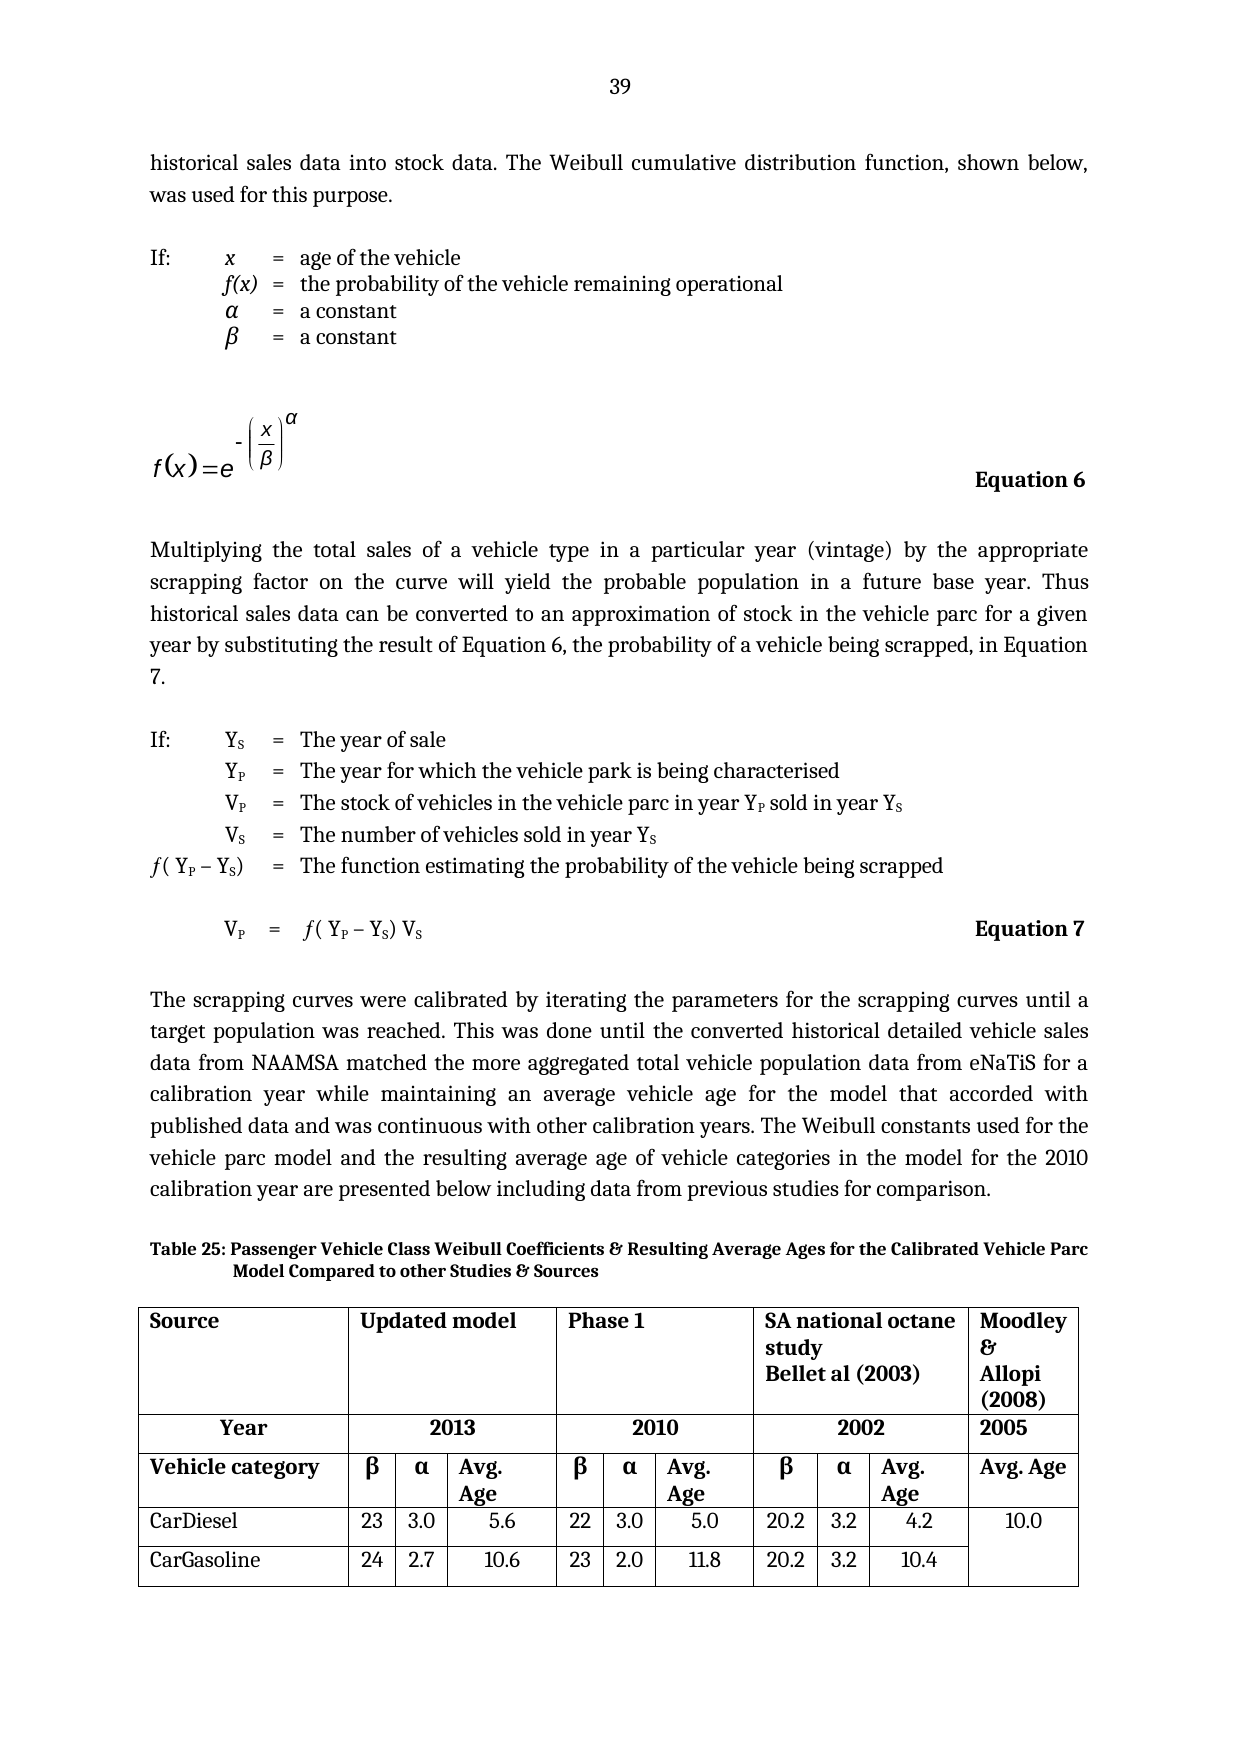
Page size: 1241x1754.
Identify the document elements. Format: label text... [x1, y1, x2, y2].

text β = a constant [150, 324, 1090, 350]
text If: x = age of the vehicle [150, 245, 1090, 271]
table_cell α [604, 1454, 655, 1507]
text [150, 150, 1090, 208]
table_header Moodley & Allopi (2008) [969, 1308, 1078, 1413]
table_cell 2013 [349, 1415, 556, 1453]
table_cell α [818, 1454, 869, 1507]
text VP = ( YP – YS) VS Equation 7 [150, 916, 1090, 942]
table_cell 11.8 [656, 1547, 753, 1586]
table_cell 4.2 [870, 1508, 968, 1546]
text VP = The stock of vehicles in the vehicle parc in year YP sold in year YS [150, 790, 1090, 816]
text ( YP – YS) = The function estimating the probability of the vehicle being scrapped [150, 853, 1090, 879]
table_cell 10.6 [448, 1547, 556, 1586]
table_header Updated model [349, 1308, 556, 1413]
table_cell Year [139, 1415, 348, 1453]
text Multiplying the total sales of a vehicle type in a particular year (vintage) by the appropriate scrapping factor on the curve will yield the probable population in a future base year. Thus historical sales data can be converted to an approximation of stock in the vehicle parc for a given year by substituting the result of Equation 6, the probability of a vehicle being scrapped, in Equation 7. [150, 537, 1090, 690]
table_cell Avg. Age [969, 1454, 1078, 1507]
text Table 25: Passenger Vehicle Class Weibull Coefficients & Resulting Average Ages for the Calibrated Vehicle Parc Model Compared to other Studies & Sources [150, 1239, 1090, 1282]
text YP = The year for which the vehicle park is being characterised [150, 758, 1090, 784]
table_cell β [349, 1454, 395, 1507]
text f(x) = the probability of the vehicle remaining operational [150, 271, 1090, 297]
text Equation 6 [150, 403, 1090, 493]
table_cell 10.0 [969, 1508, 1078, 1586]
table_cell 3.0 [396, 1508, 447, 1546]
table_cell 5.0 [656, 1508, 753, 1546]
table_cell Avg. Age [656, 1454, 753, 1507]
table_header Source [139, 1308, 348, 1413]
table_cell Avg. Age [448, 1454, 556, 1507]
table_cell 20.2 [754, 1508, 817, 1546]
table_cell Vehicle category [139, 1454, 348, 1507]
table_cell 22 [557, 1508, 603, 1546]
table_cell 20.2 [754, 1547, 817, 1586]
table_cell 2.0 [604, 1547, 655, 1586]
table_cell 3.2 [818, 1508, 869, 1546]
table_cell CarGasoline [139, 1547, 348, 1586]
text The scrapping curves were calibrated by iterating the parameters for the scrapping curves until a target population was reached. This was done until the converted historical detailed vehicle sales data from NAAMSA matched the more aggregated total vehicle population data from eNaTiS for a calibration year while maintaining an average vehicle age for the model that accorded with published data and was continuous with other calibration years. The Weibull constants used for the vehicle parc model and the resulting average age of vehicle categories in the model for the 2010 calibration year are presented below including data from previous studies for comparison. [150, 986, 1090, 1202]
table_cell 2002 [754, 1415, 968, 1453]
text α = a constant [150, 297, 1090, 324]
table_cell 2005 [969, 1415, 1078, 1453]
table_cell 2010 [557, 1415, 753, 1453]
table_cell β [754, 1454, 817, 1507]
table_cell 23 [557, 1547, 603, 1586]
text If: YS = The year of sale [150, 727, 1090, 753]
table_cell 24 [349, 1547, 395, 1586]
table_cell 3.0 [604, 1508, 655, 1546]
table_cell 5.6 [448, 1508, 556, 1546]
table_cell CarDiesel [139, 1508, 348, 1546]
table_cell β [557, 1454, 603, 1507]
table_cell 10.4 [870, 1547, 968, 1586]
table_cell 3.2 [818, 1547, 869, 1586]
table_header Phase 1 [557, 1308, 753, 1413]
table_cell α [396, 1454, 447, 1507]
table_header SA national octane study Bellet al (2003) [754, 1308, 968, 1413]
table_cell Avg. Age [870, 1454, 968, 1507]
table_cell 23 [349, 1508, 395, 1546]
table_cell 2.7 [396, 1547, 447, 1586]
text VS = The number of vehicles sold in year YS [150, 821, 1090, 848]
